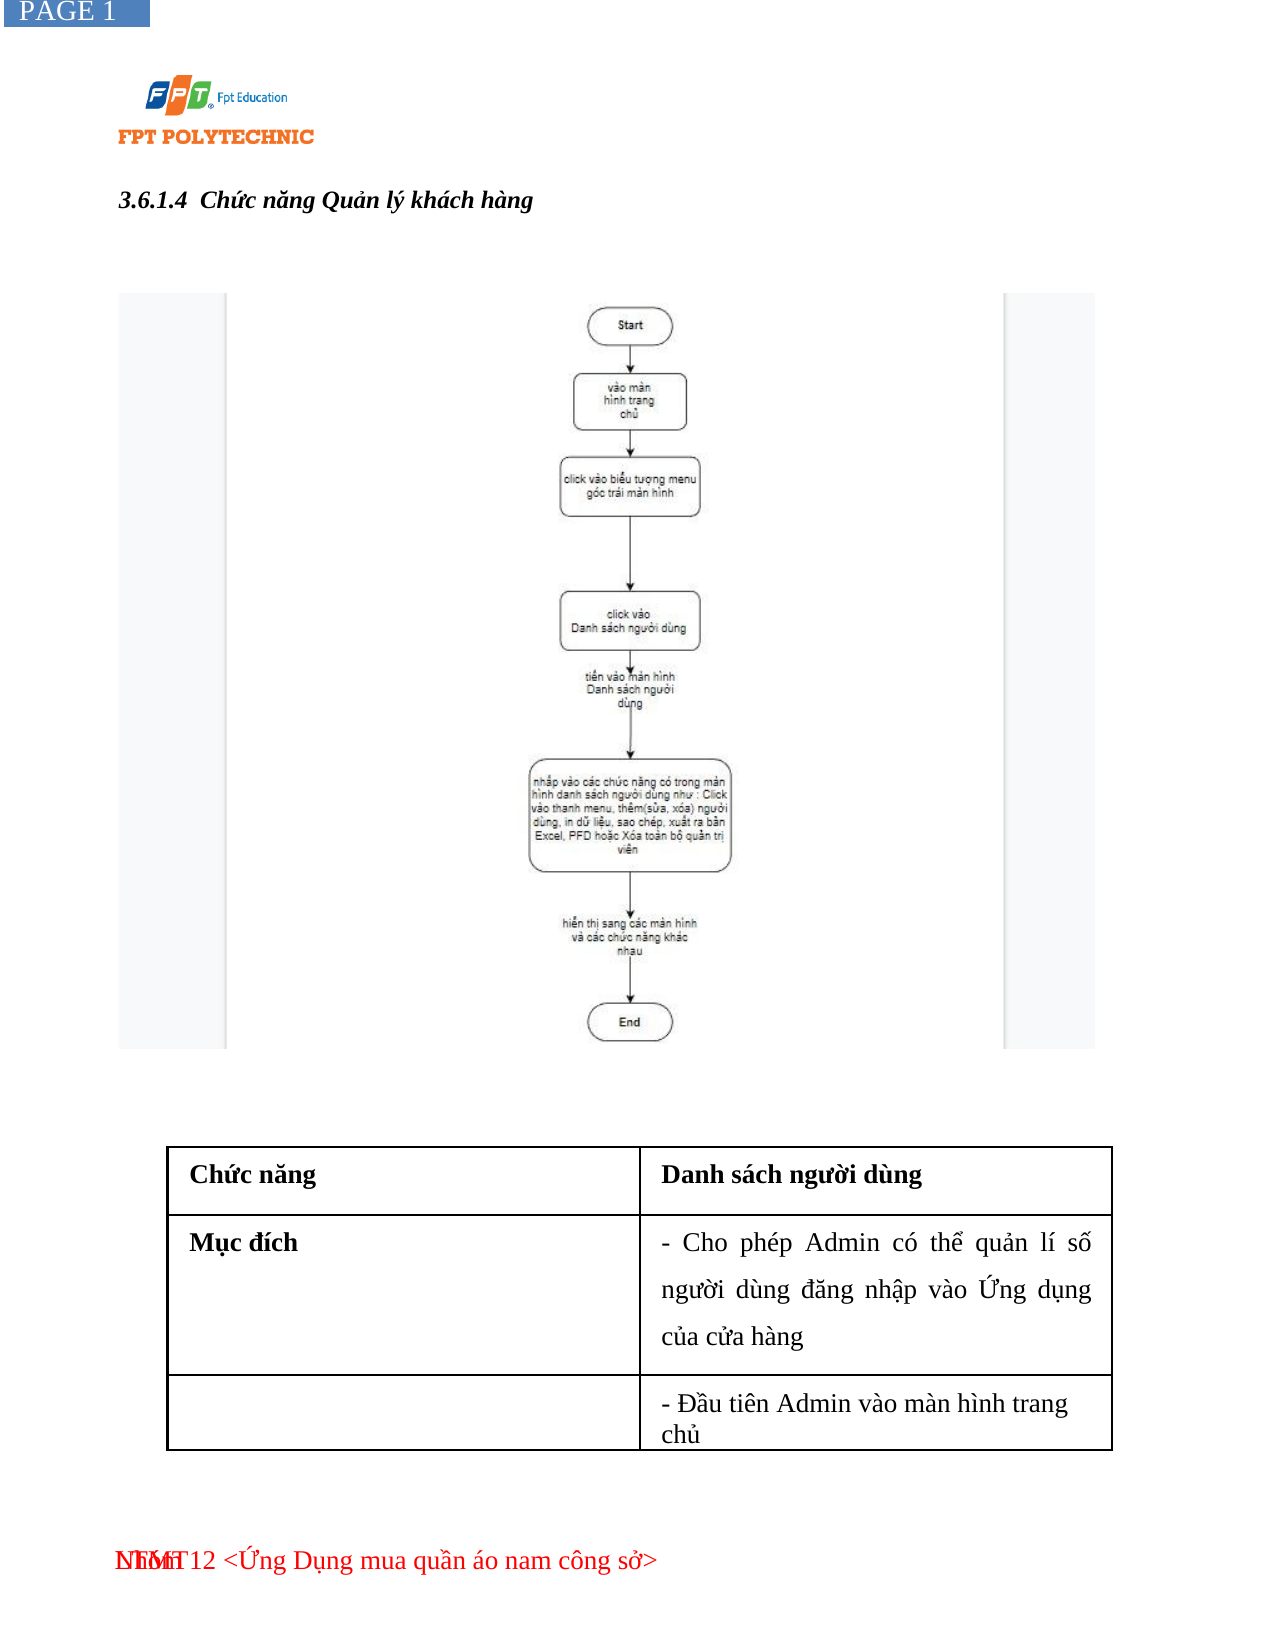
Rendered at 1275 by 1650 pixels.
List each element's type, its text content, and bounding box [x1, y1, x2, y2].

table_cell Mục đích [169, 1216, 639, 1374]
list Chức năng Quản lý khách hàng [118, 185, 1200, 214]
table_cell - Cho phép Admin có thể quản lí số người dùng đăng nhập vào Ứng dụng của cửa hàng [641, 1216, 1111, 1374]
picture [118, 75, 314, 144]
table_cell [169, 1376, 639, 1449]
table_cell - Đầu tiên Admin vào màn hình trang chủ [641, 1376, 1111, 1449]
picture [118, 293, 1095, 1049]
table_header Danh sách người dùng [641, 1148, 1111, 1213]
table_header Chức năng [169, 1148, 639, 1213]
